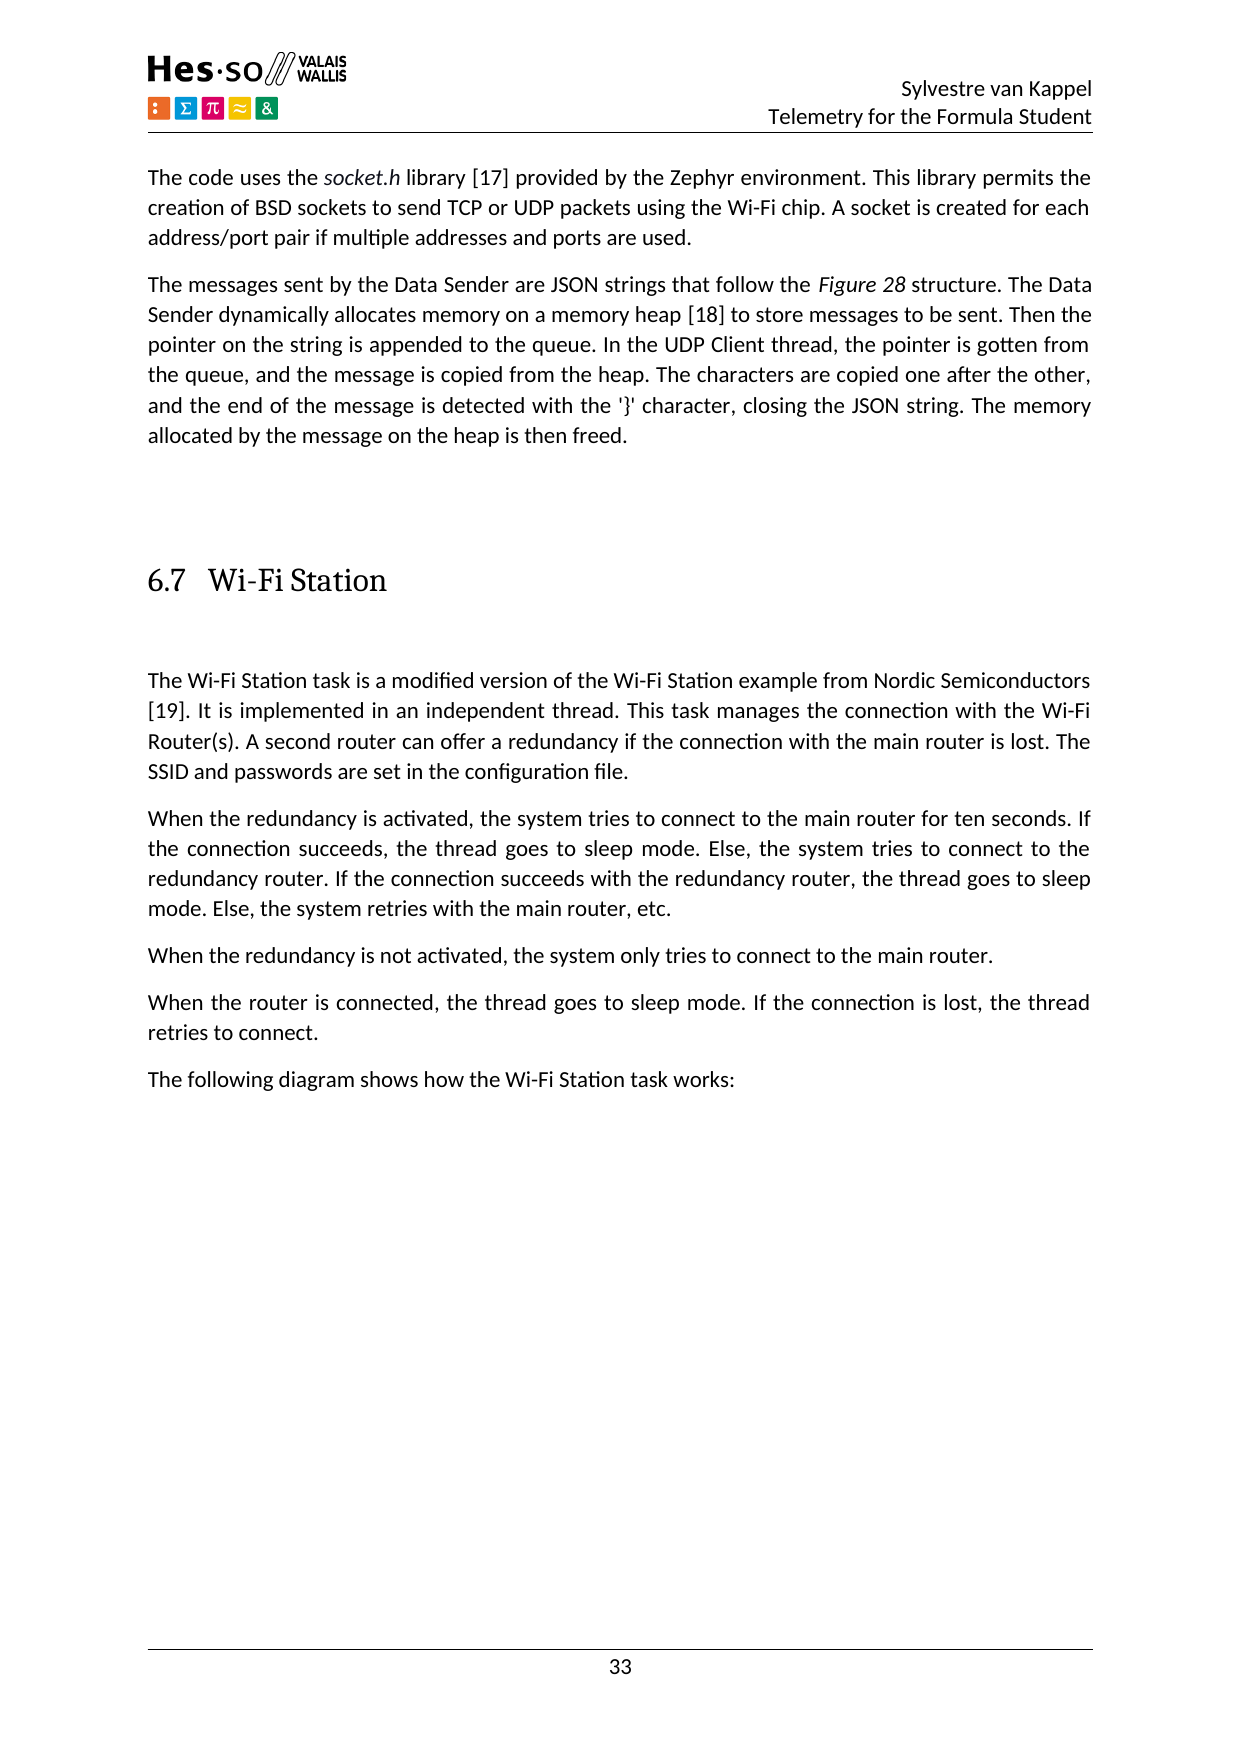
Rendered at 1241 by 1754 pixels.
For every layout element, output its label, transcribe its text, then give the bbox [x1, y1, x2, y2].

text When the redundancy is not activated, the system only tries to connect to the main router. [148, 941, 1093, 969]
subtitle Wi-Fi Station [148, 562, 1093, 600]
picture [147, 52, 347, 120]
text The code uses the socket.h library [17] provided by the Zephyr environment. This library permits the creation of BSD sockets to send TCP or UDP packets using the Wi-Fi chip. A socket is created for each address/port pair if multiple addresses and ports are used. [148, 163, 1093, 251]
text When the redundancy is activated, the system tries to connect to the main router for ten seconds. If the connection succeeds, the thread goes to sleep mode. Else, the system tries to connect to the redundancy router. If the connection succeeds with the redundancy router, the thread goes to sleep mode. Else, the system retries with the main router, etc. [148, 804, 1093, 923]
text The following diagram shows how the Wi-Fi Station task works: [148, 1065, 1093, 1093]
text The messages sent by the Data Sender are JSON strings that follow the Figure 23 structure. The Data Sender dynamically allocates memory on a memory heap [18] to store messages to be sent. Then the pointer on the string is appended to the queue. In the UDP Client thread, the pointer is gotten from the queue, and the message is copied from the heap. The characters are copied one after the other, and the end of the message is detected with the '}' character, closing the JSON string. The memory allocated by the message on the heap is then freed. [148, 270, 1093, 449]
text The Wi-Fi Station task is a modified version of the Wi-Fi Station example from Nordic Semiconductors [19]. It is implemented in an independent thread. This task manages the connection with the Wi-Fi Router(s). A second router can offer a redundancy if the connection with the main router is lost. The SSID and passwords are set in the configuration file. [148, 666, 1093, 785]
text When the router is connected, the thread goes to sleep mode. If the connection is lost, the thread retries to connect. [148, 988, 1093, 1047]
